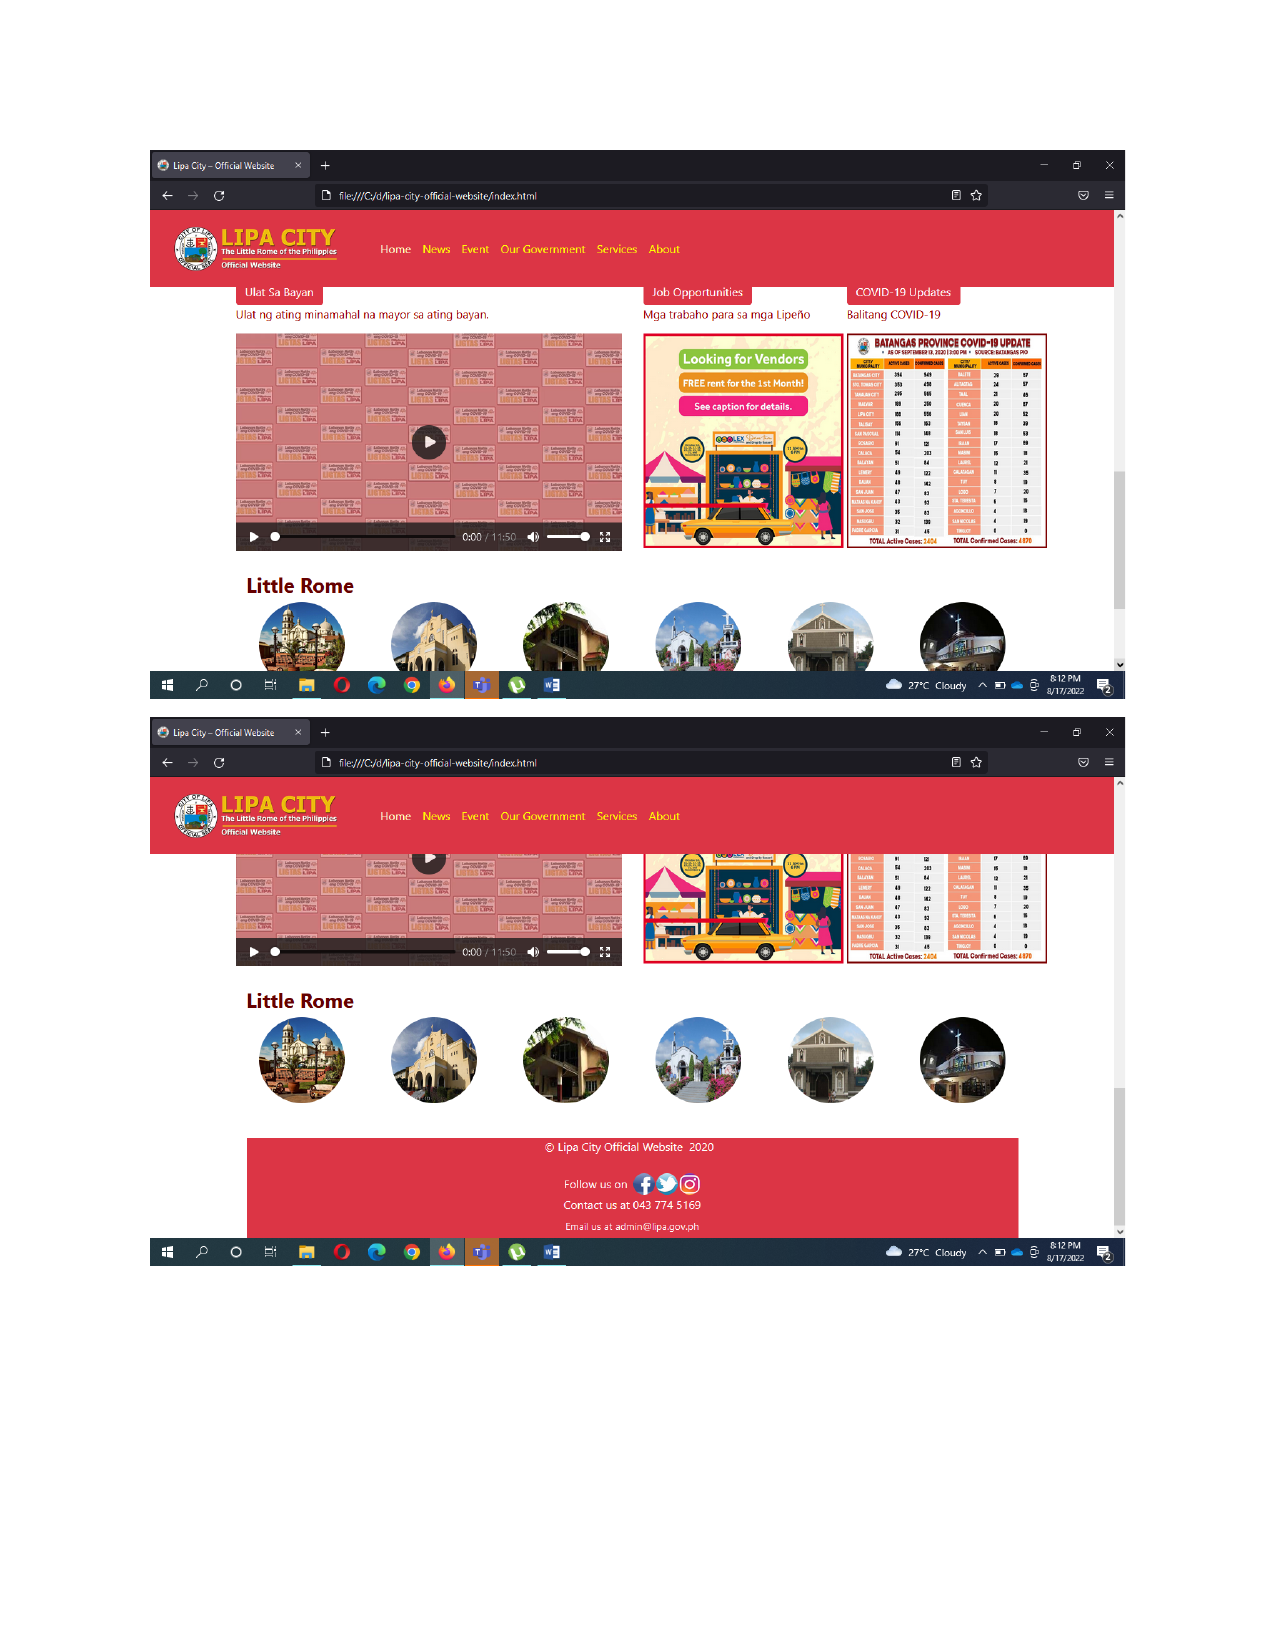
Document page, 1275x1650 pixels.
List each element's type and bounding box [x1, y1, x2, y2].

picture [150, 150, 1125, 699]
picture [150, 717, 1125, 1266]
